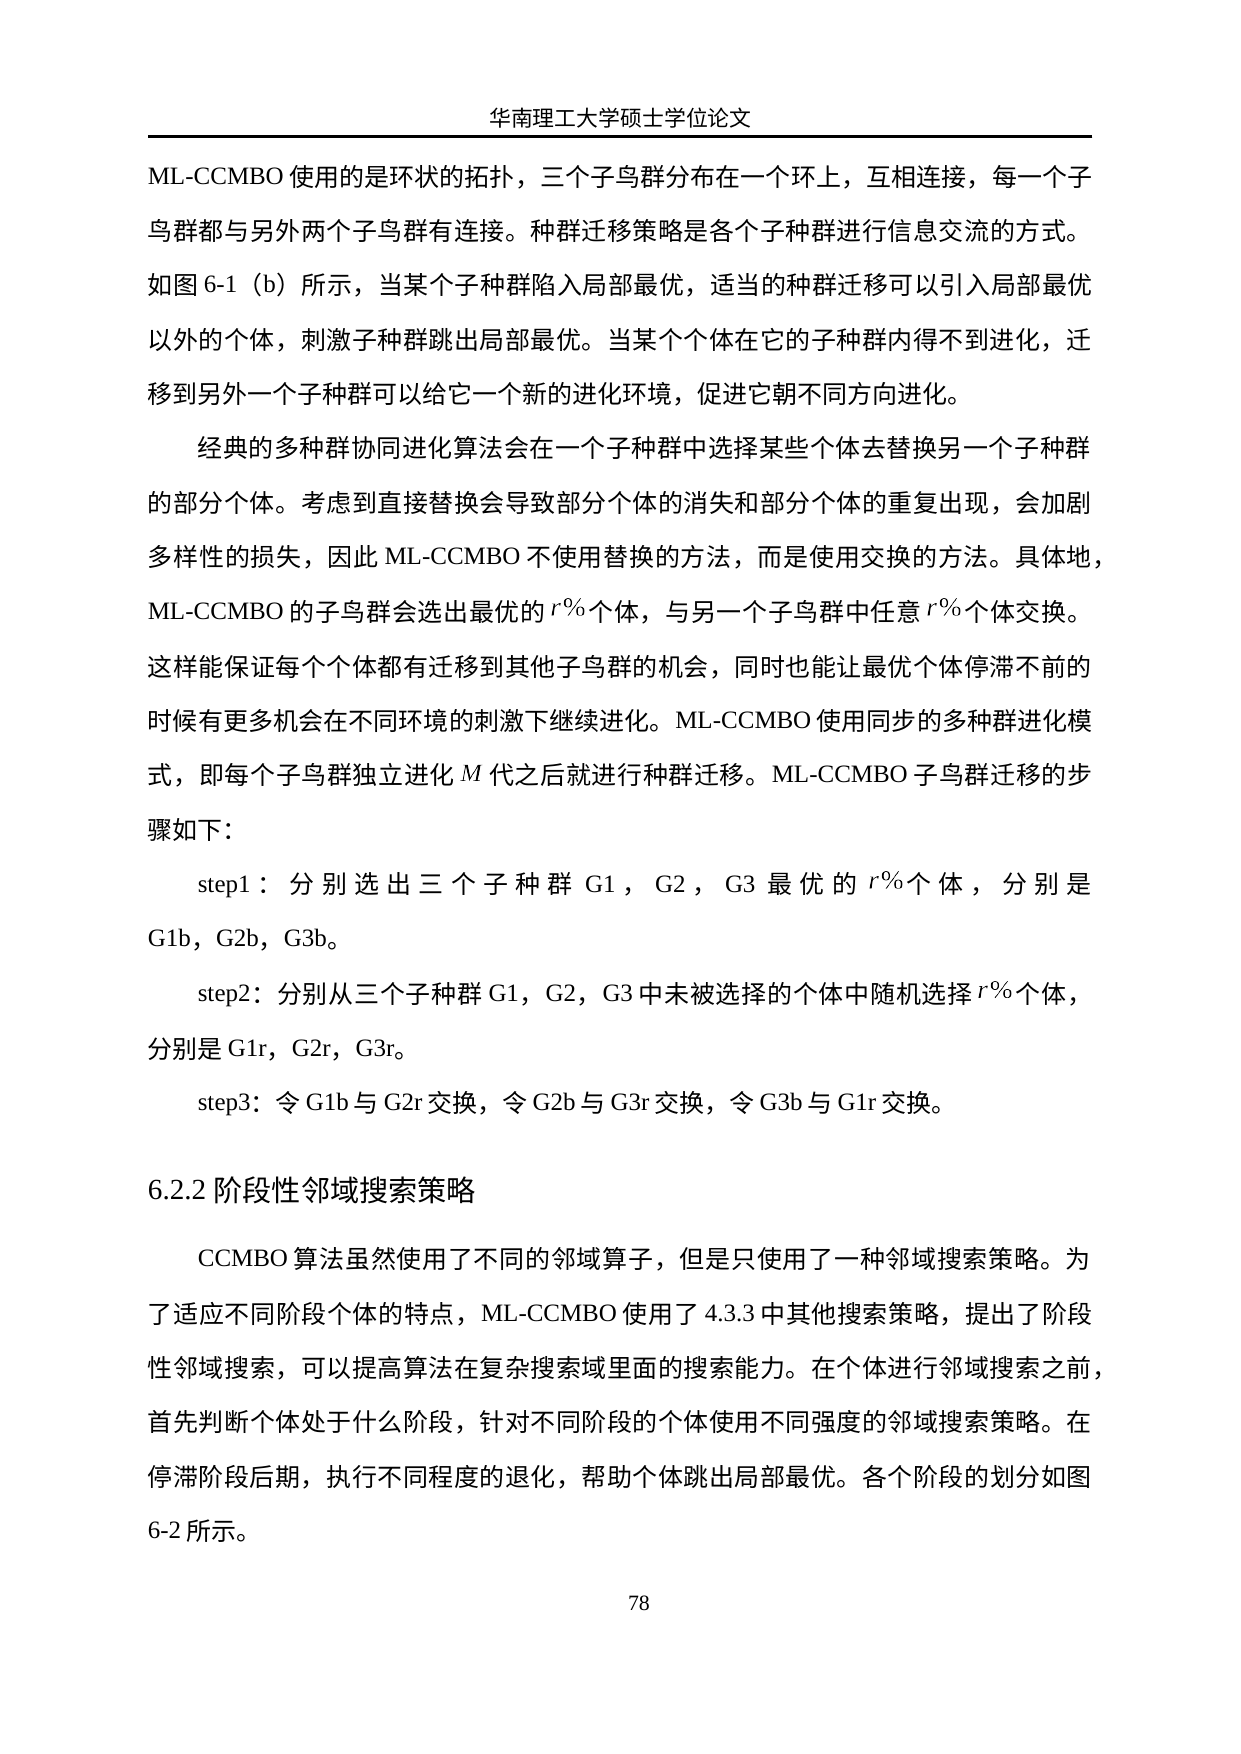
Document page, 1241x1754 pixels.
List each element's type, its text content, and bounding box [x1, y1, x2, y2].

text step1：分别选出三个子种群G1，G2，G3最优的个体，分别是G1b，G2b，G3b。 [148, 864, 1092, 956]
text step3：令G1b与G2r交换，令G2b与G3r交换，令G3b与G1r交换。 [148, 1083, 1092, 1120]
text CCMBO算法虽然使用了不同的邻域算子，但是只使用了一种邻域搜索策略。为了适应不同阶段个体的特点，ML-CCMBO使用了4.3.3中其他搜索策略，提出了阶段性邻域搜索，可以提高算法在复杂搜索域里面的搜索能力。在个体进行邻域搜索之前，首先判断个体处于什么阶段，针对不同阶段的个体使用不同强度的邻域搜索策略。在停滞阶段后期，执行不同程度的退化，帮助个体跳出局部最优。各个阶段的划分如图6-2所示。 [148, 1240, 1092, 1548]
subtitle 6.2.2 阶段性邻域搜索策略 [148, 1155, 1092, 1223]
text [148, 157, 1092, 411]
text step2：分别从三个子种群G1，G2，G3中未被选择的个体中随机选择个体，分别是G1r，G2r，G3r。 [148, 974, 1092, 1065]
text 经典的多种群协同进化算法会在一个子种群中选择某些个体去替换另一个子种群的部分个体。考虑到直接替换会导致部分个体的消失和部分个体的重复出现，会加剧多样性的损失，因此ML-CCMBO不使用替换的方法，而是使用交换的方法。具体地，ML-CCMBO的子鸟群会选出最优的个体，与另一个子鸟群中任意个体交换。这样能保证每个个体都有迁移到其他子鸟群的机会，同时也能让最优个体停滞不前的时候有更多机会在不同环境的刺激下继续进化。ML-CCMBO使用同步的多种群进化模式，即每个子鸟群独立进化代之后就进行种群迁移。ML-CCMBO子鸟群迁移的步骤如下： [148, 429, 1092, 846]
